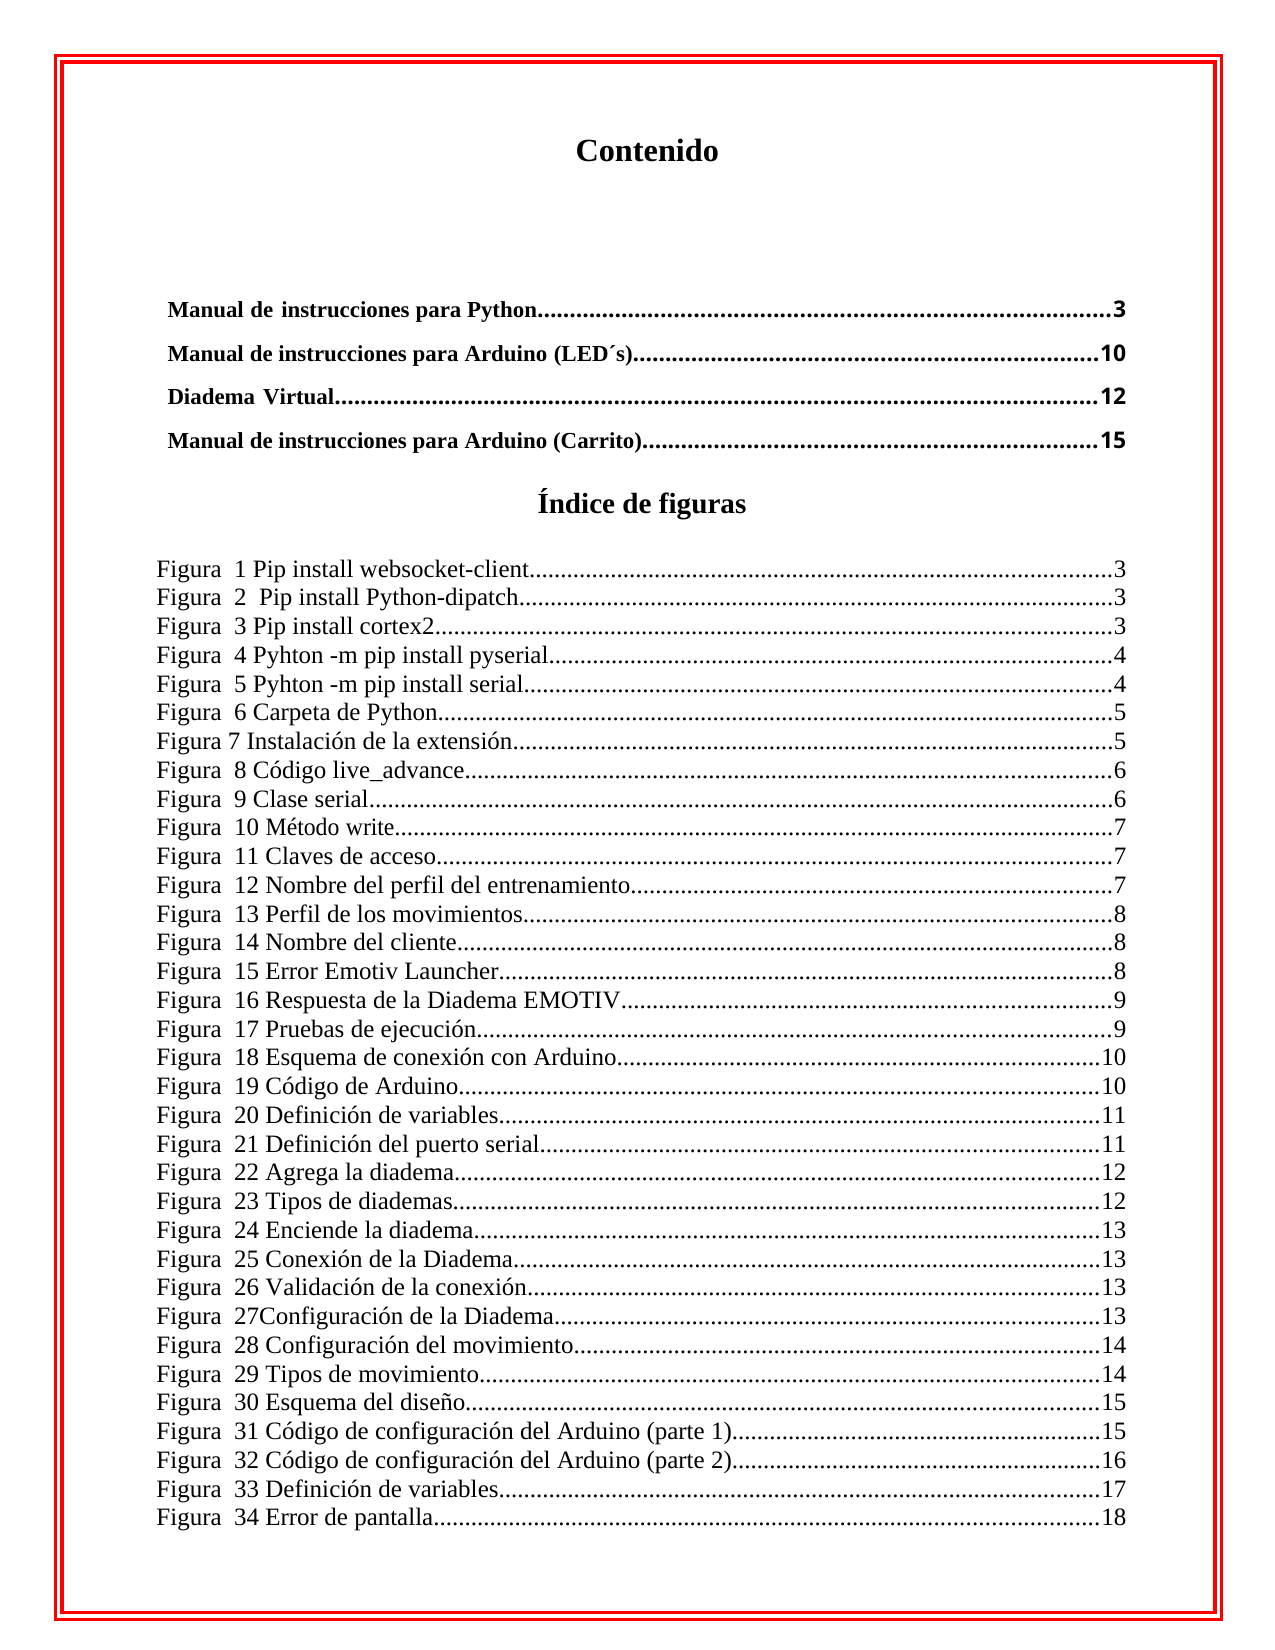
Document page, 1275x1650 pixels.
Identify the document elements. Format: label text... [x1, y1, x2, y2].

text Figura 5 Pyhton -m pip install serial 4 [156, 669, 1127, 697]
text Figura 8 Código live_advance 6 [156, 755, 1127, 784]
text Figura 34 Error de pantalla 18 [156, 1502, 1127, 1531]
text Figura 9 Clase serial 6 [156, 784, 1127, 812]
text Figura 28 Configuración del movimiento 14 [156, 1330, 1127, 1359]
text Figura 7 Instalación de la extensión 5 [156, 726, 1127, 755]
text Figura 6 Carpeta de Python 5 [156, 697, 1127, 726]
text Figura 17 Pruebas de ejecución 9 [156, 1014, 1127, 1042]
text Figura 4 Pyhton -m pip install pyserial 4 [156, 640, 1127, 669]
text Figura 2 Pip install Python-dipatch 3 [156, 582, 1127, 611]
text Figura 22 Agrega la diadema 12 [156, 1157, 1127, 1186]
text Figura 10 Método write 7 [156, 812, 1127, 841]
text Índice de figuras [156, 487, 1127, 520]
text Figura 29 Tipos de movimiento 14 [156, 1359, 1127, 1387]
text Figura 32 Código de configuración del Arduino (parte 2) 16 [156, 1445, 1127, 1474]
text Figura 27Configuración de la Diadema 13 [156, 1301, 1127, 1330]
text Figura 1 Pip install websocket-client 3 [156, 554, 1127, 582]
text Figura 11 Claves de acceso 7 [156, 841, 1127, 870]
text Figura 18 Esquema de conexión con Arduino 10 [156, 1042, 1127, 1071]
text Figura 14 Nombre del cliente 8 [156, 927, 1127, 956]
text Figura 21 Definición del puerto serial 11 [156, 1129, 1127, 1157]
text Contenido [167, 131, 1127, 168]
text Figura 3 Pip install cortex2 3 [156, 611, 1127, 640]
text Figura 25 Conexión de la Diadema 13 [156, 1244, 1127, 1272]
text Figura 26 Validación de la conexión 13 [156, 1272, 1127, 1301]
text Figura 33 Definición de variables 17 [156, 1474, 1127, 1502]
text Figura 20 Definición de variables 11 [156, 1100, 1127, 1129]
text Figura 24 Enciende la diadema 13 [156, 1215, 1127, 1244]
text Figura 16 Respuesta de la Diadema EMOTIV 9 [156, 985, 1127, 1014]
text Figura 30 Esquema del diseño 15 [156, 1387, 1127, 1416]
text Figura 13 Perfil de los movimientos 8 [156, 899, 1127, 927]
text Figura 19 Código de Arduino 10 [156, 1071, 1127, 1100]
text Figura 12 Nombre del perfil del entrenamiento 7 [156, 870, 1127, 899]
text Figura 31 Código de configuración del Arduino (parte 1) 15 [156, 1416, 1127, 1445]
text Figura 23 Tipos de diademas 12 [156, 1186, 1127, 1215]
text Figura 15 Error Emotiv Launcher 8 [156, 956, 1127, 985]
